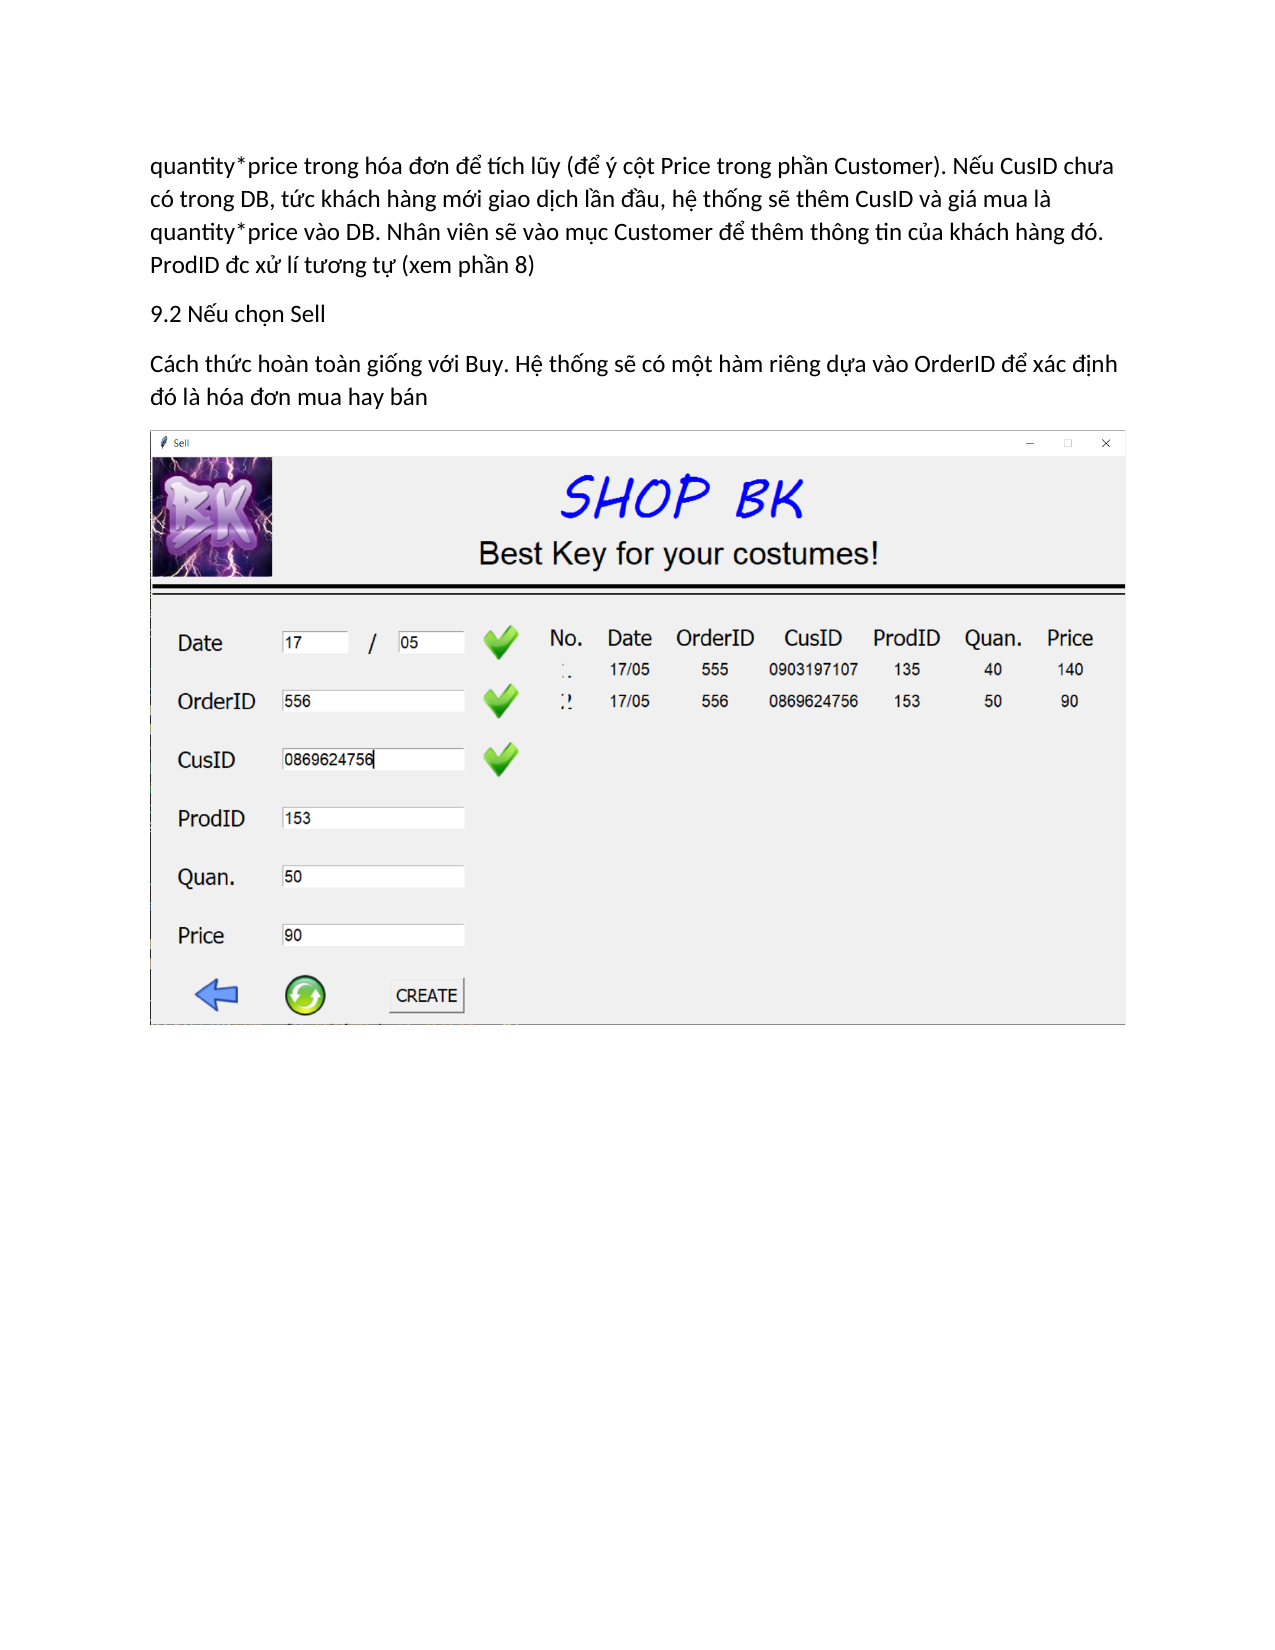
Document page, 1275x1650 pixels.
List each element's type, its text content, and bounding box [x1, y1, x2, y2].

picture [150, 430, 1125, 1025]
text 9.2 Nếu chọn Sell [150, 298, 1125, 329]
text Cách thức hoàn toàn giống với Buy. Hệ thống sẽ có một hàm riêng dựa vào OrderID để xác định đó là hóa đơn mua hay bán [150, 348, 1125, 411]
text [150, 150, 1125, 279]
